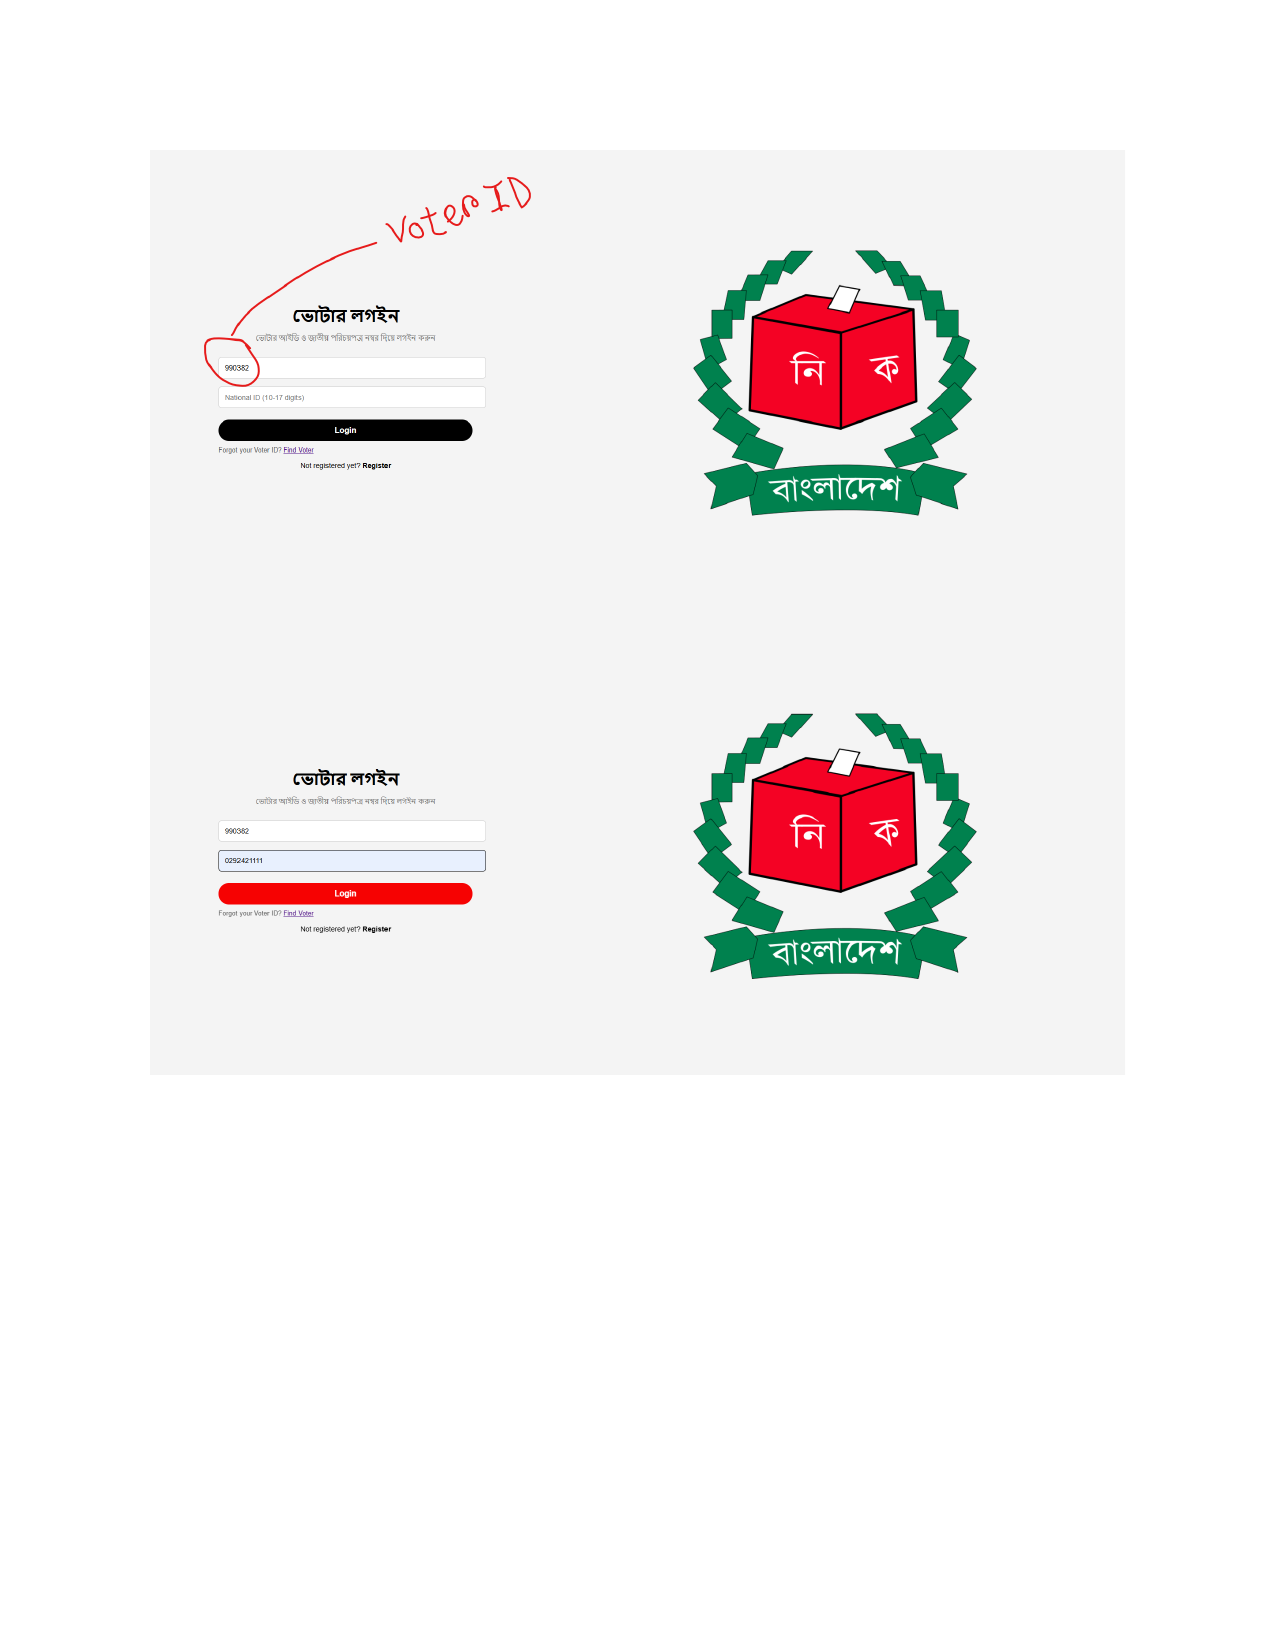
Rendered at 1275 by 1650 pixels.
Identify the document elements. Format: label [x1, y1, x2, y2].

picture [150, 150, 1125, 1075]
